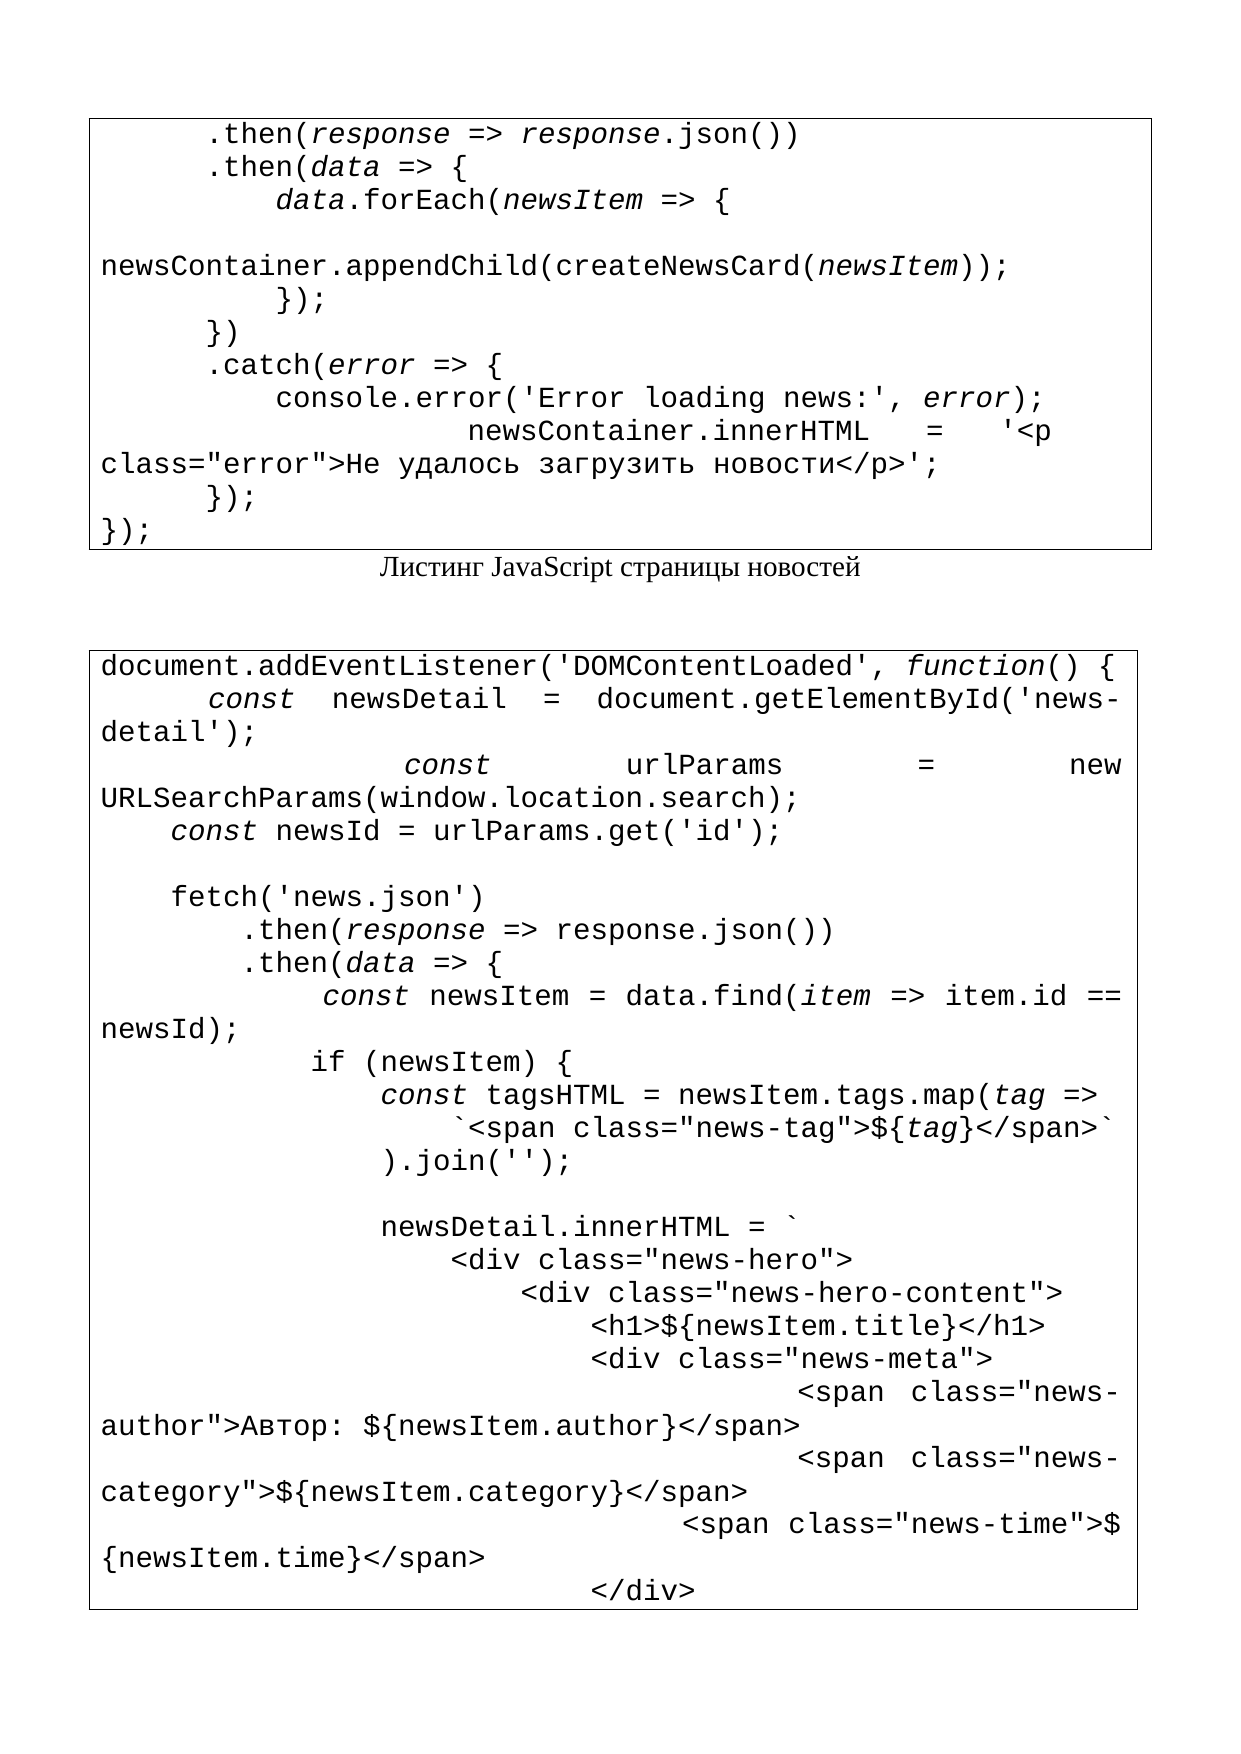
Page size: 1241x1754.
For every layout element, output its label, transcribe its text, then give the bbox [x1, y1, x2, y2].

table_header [90, 651, 1137, 1609]
text Листинг JavaScript страницы новостей [177, 550, 1152, 583]
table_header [90, 119, 1151, 548]
